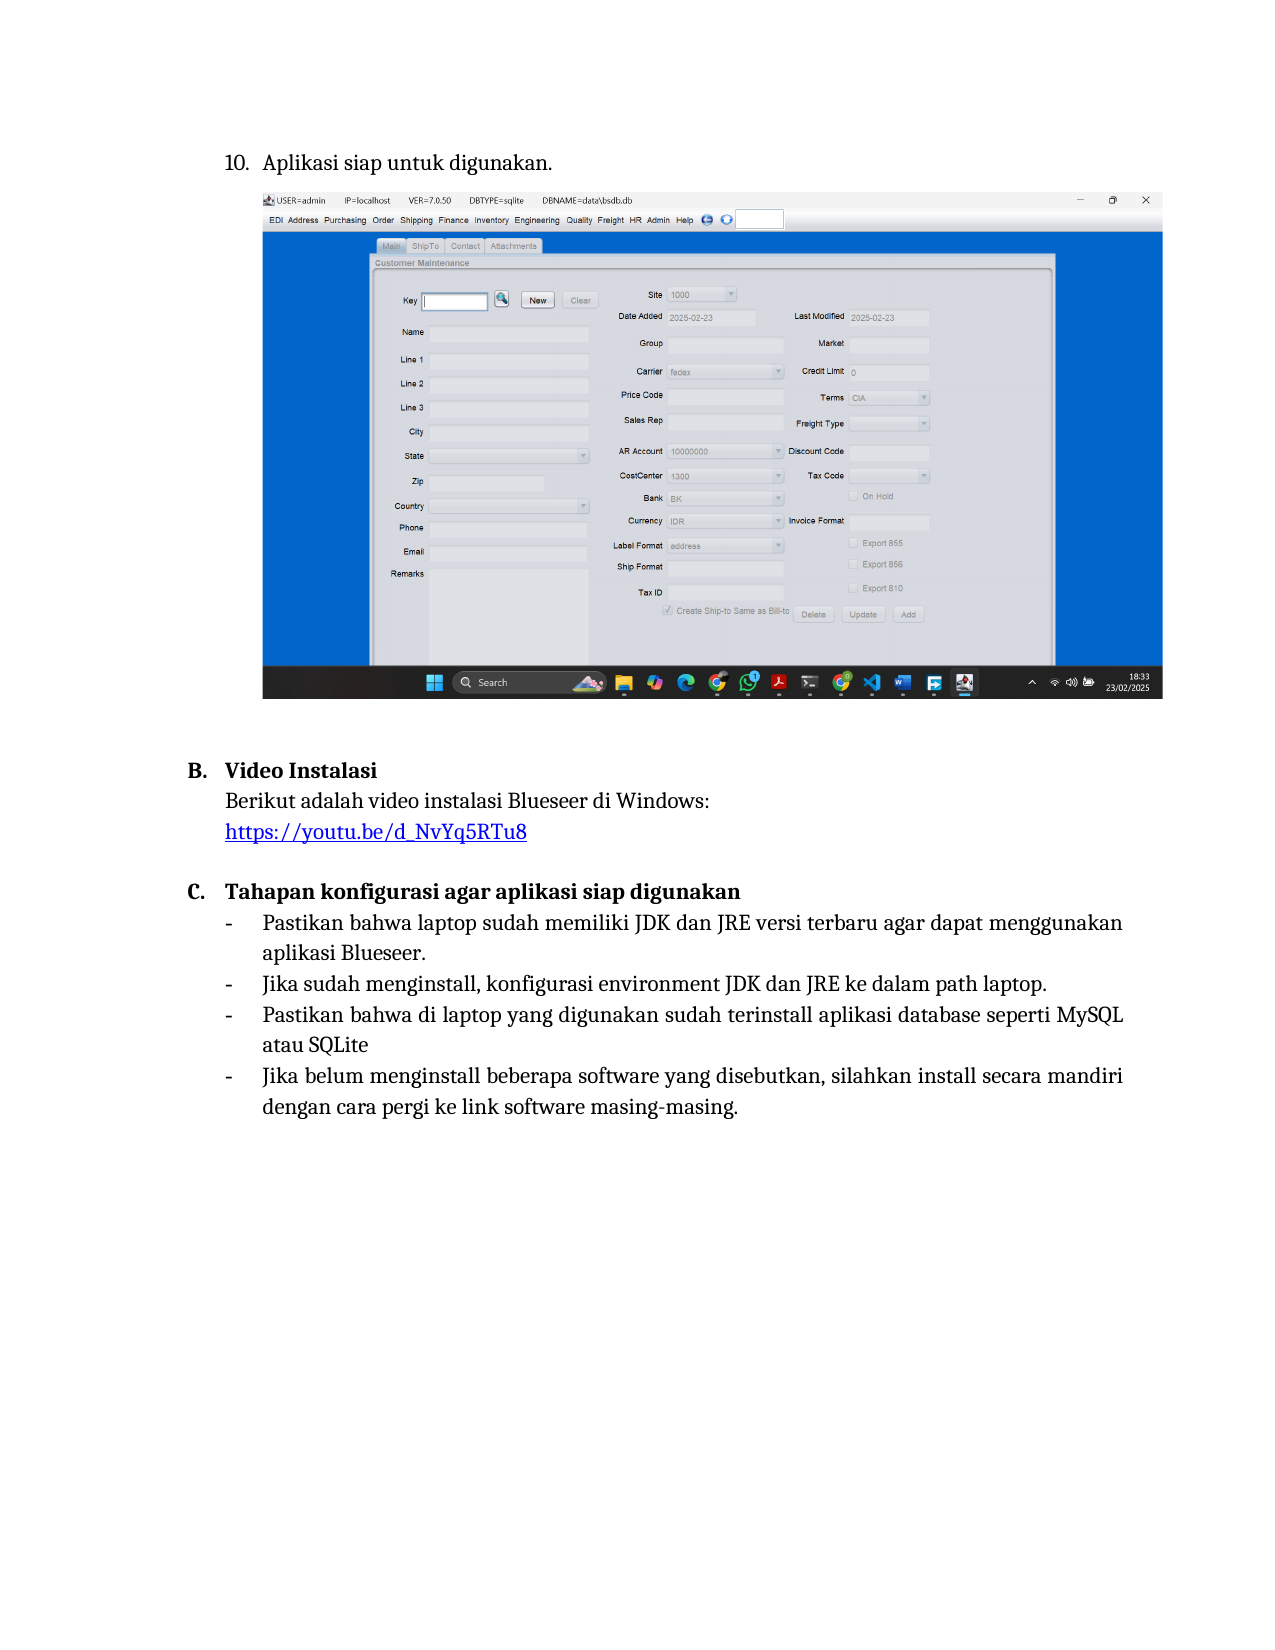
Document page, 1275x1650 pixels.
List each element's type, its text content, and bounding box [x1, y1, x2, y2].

list Video Instalasi [187, 758, 1125, 784]
list Pastikan bahwa di laptop yang digunakan sudah terinstall aplikasi database seperti MySQL atau SQLite [225, 1001, 1125, 1059]
list Berikut adalah video instalasi Blueseer di Windows: [225, 788, 1125, 814]
picture [262, 192, 1163, 699]
list Aplikasi siap untuk digunakan. [225, 150, 1125, 176]
list Pastikan bahwa laptop sudah memiliki JDK dan JRE versi terbaru agar dapat menggunakan aplikasi Blueseer. [225, 909, 1125, 966]
list Jika sudah menginstall, konfigurasi environment JDK dan JRE ke dalam path laptop. [225, 970, 1125, 997]
list Jika belum menginstall beberapa software yang disebutkan, silahkan install secara mandiri dengan cara pergi ke link software masing-masing. [225, 1062, 1125, 1120]
list Tahapan konfigurasi agar aplikasi siap digunakan [187, 879, 1125, 905]
list https://youtu.be/d_NvYq5RTu8 [225, 818, 1125, 845]
